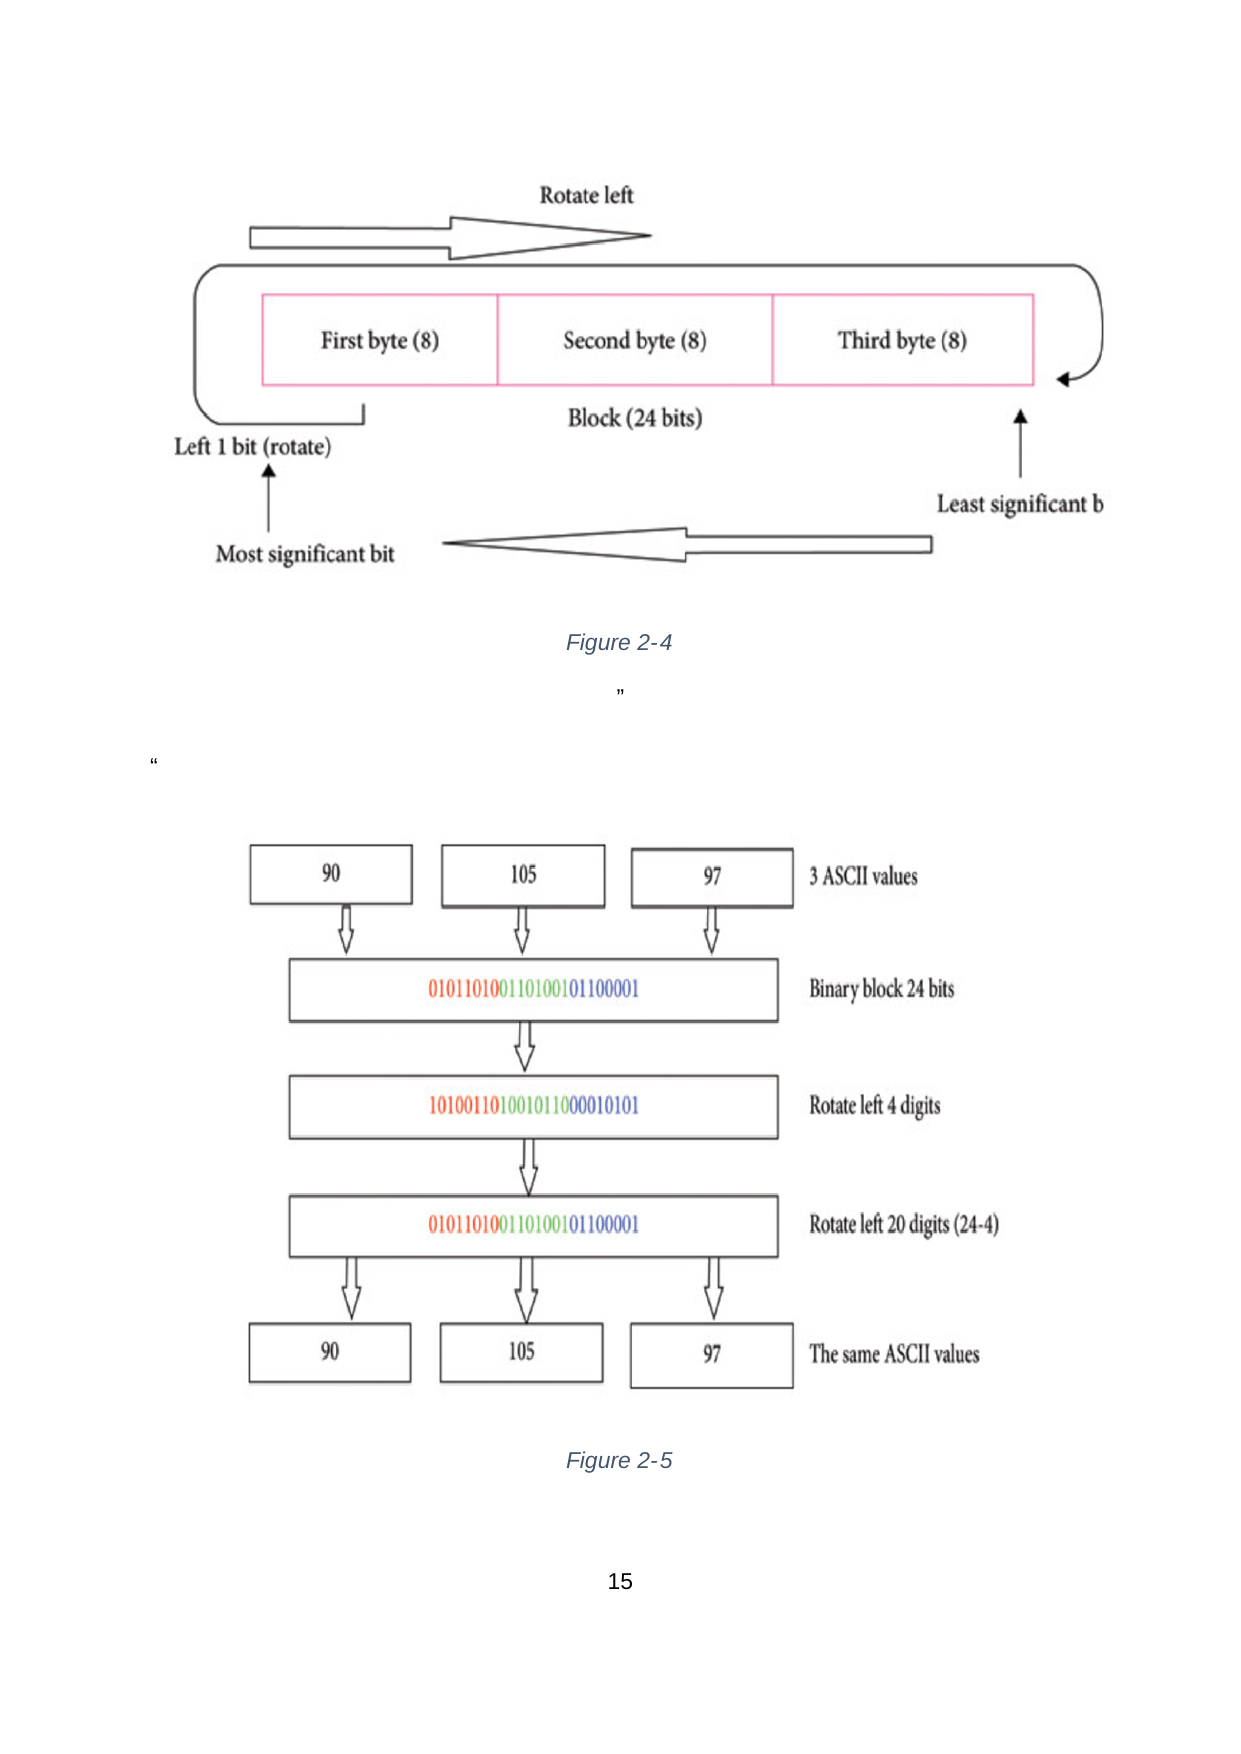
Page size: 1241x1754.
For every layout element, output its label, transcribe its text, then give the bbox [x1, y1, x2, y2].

text Figure 2-5 [150, 1447, 1090, 1473]
text Figure 2-4 [150, 629, 1090, 655]
picture [231, 821, 1009, 1405]
text ” [150, 684, 1090, 711]
picture [150, 159, 1121, 587]
text “ [150, 753, 1090, 779]
